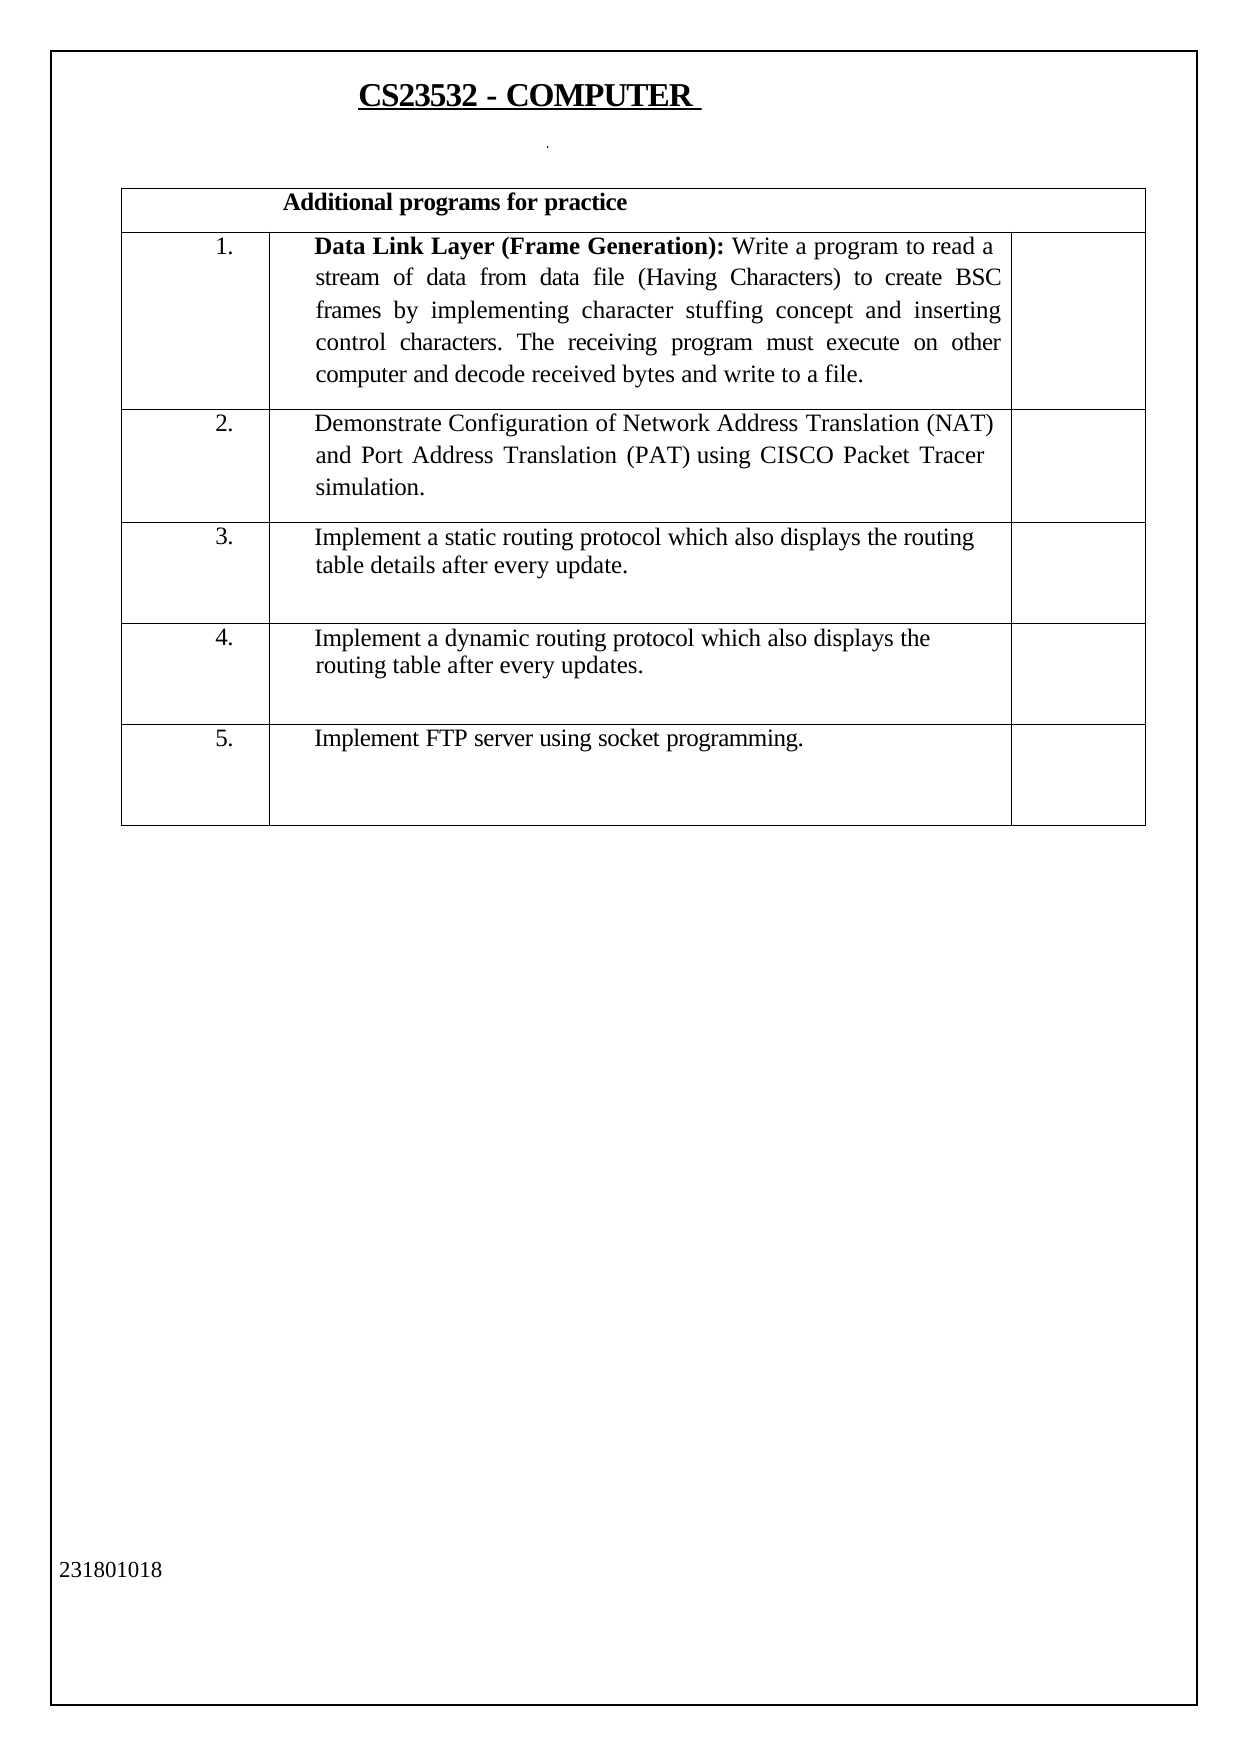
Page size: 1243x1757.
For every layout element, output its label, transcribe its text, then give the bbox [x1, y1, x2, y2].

table_cell [1012, 725, 1145, 825]
table_cell [1012, 410, 1145, 522]
table_cell [1012, 624, 1145, 724]
table_cell 3. [122, 523, 269, 623]
table_cell Implement a static routing protocol which also displays the routing table details after every update. [270, 523, 1011, 623]
table_cell 4. [122, 624, 269, 724]
table_cell Data Link Layer (Frame Generation): Write a program to read a stream of data from data file (Having Characters) to create BSC frames by implementing character stuffing concept and inserting control characters. The receiving program must execute on other computer and decode received bytes and write to a file. [270, 233, 1011, 409]
table_cell Implement FTP server using socket programming. [270, 725, 1011, 825]
table_cell [1012, 523, 1145, 623]
table_cell 1. [122, 233, 269, 409]
table_cell Implement a dynamic routing protocol which also displays the routing table after every updates. [270, 624, 1011, 724]
table_cell Demonstrate Configuration of Network Address Translation (NAT) and Port Address Translation (PAT) using CISCO Packet Tracer simulation. [270, 410, 1011, 522]
table_cell 2. [122, 410, 269, 522]
table_header Additional programs for practice [122, 189, 1145, 232]
table_cell 5. [122, 725, 269, 825]
table_cell [1012, 233, 1145, 409]
